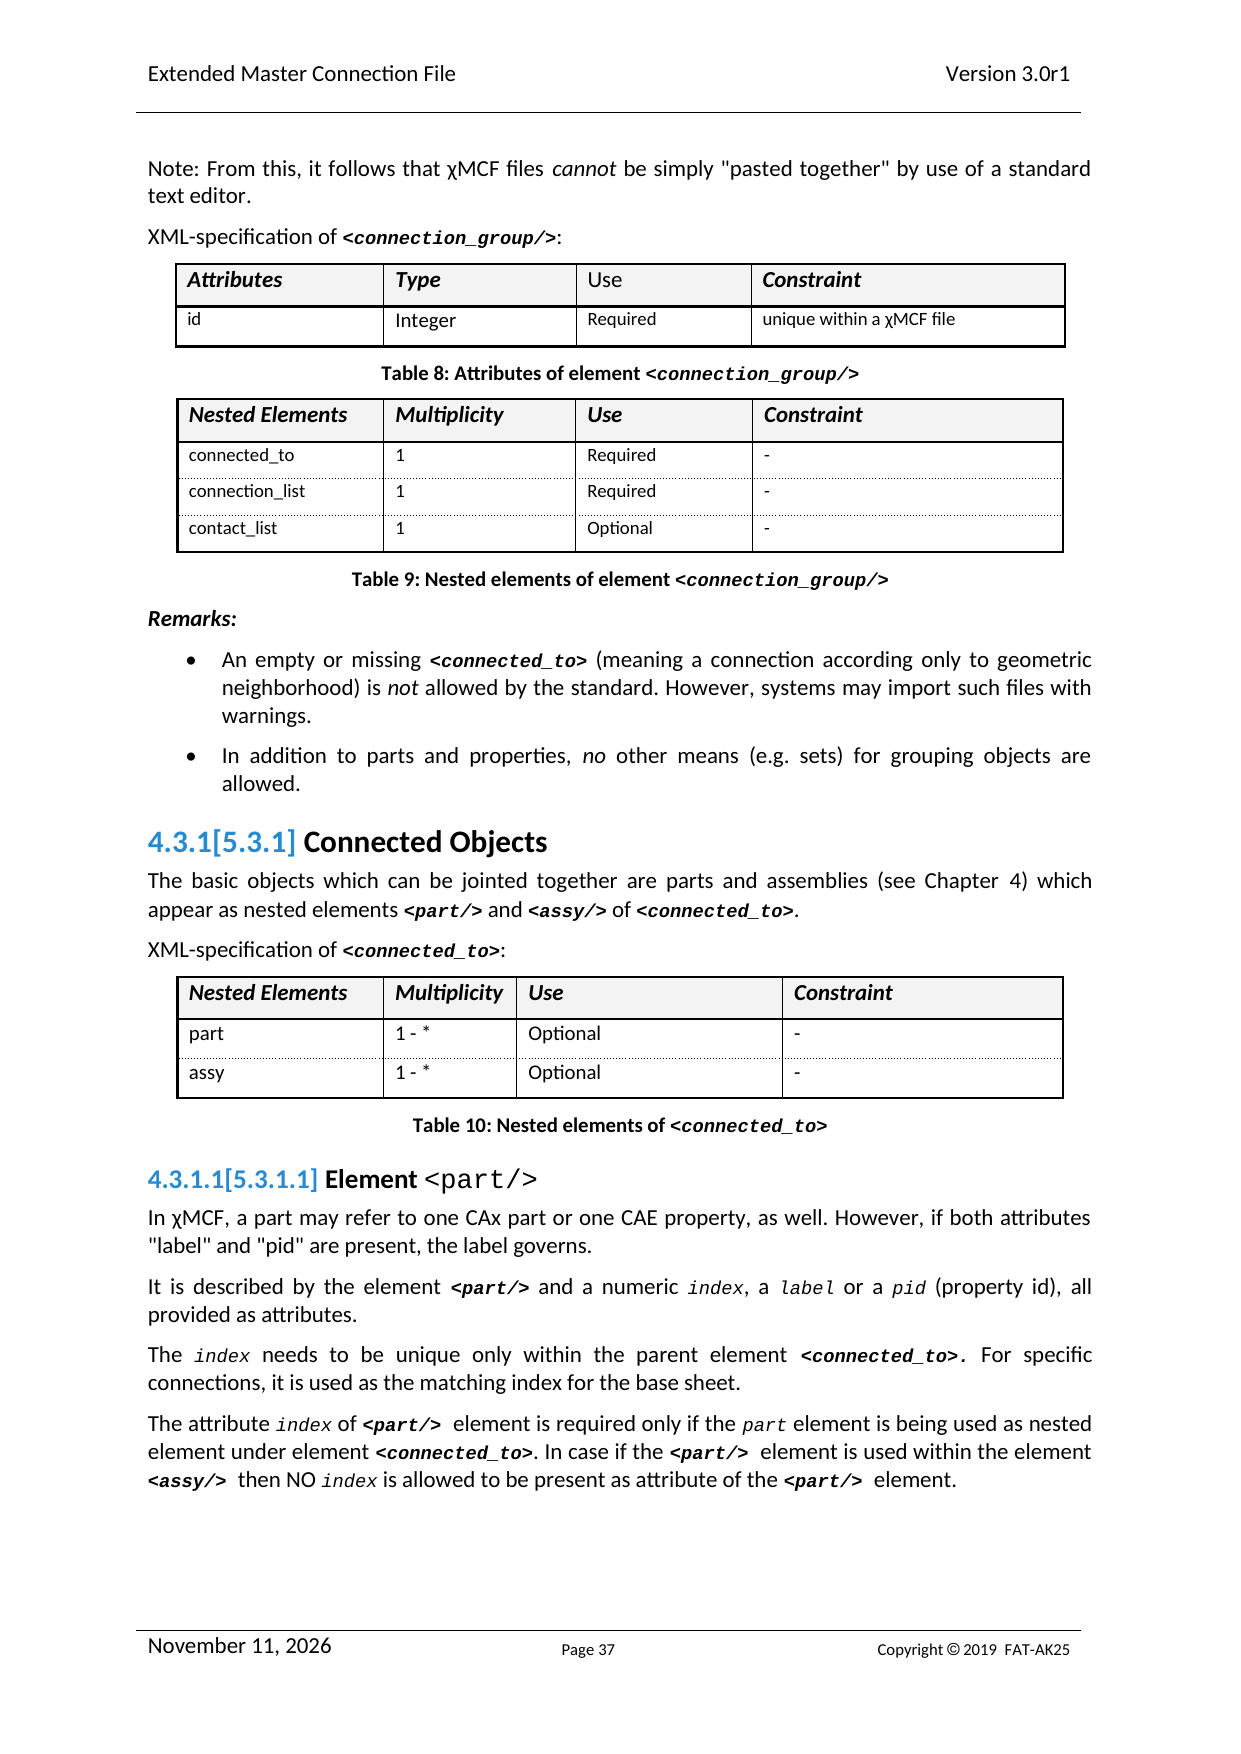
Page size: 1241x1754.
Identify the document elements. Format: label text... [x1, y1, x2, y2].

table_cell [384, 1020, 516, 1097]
text XML-specification of <connection_group/>: [148, 222, 1092, 250]
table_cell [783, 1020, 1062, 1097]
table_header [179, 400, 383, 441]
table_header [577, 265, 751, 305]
text The index needs to be unique only within the parent element <connected_to>. For specific connections, it is used as the matching index for the base sheet. [148, 1340, 1092, 1396]
list An empty or missing <connected_to> (meaning a connection according only to geometric neighborhood) is not allowed by the standard. However, systems may import such files with warnings. [185, 645, 1092, 729]
text XML-specification of <connected_to>: [148, 935, 1092, 963]
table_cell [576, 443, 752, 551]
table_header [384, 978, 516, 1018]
subtitle Element <part/> [148, 1163, 1092, 1197]
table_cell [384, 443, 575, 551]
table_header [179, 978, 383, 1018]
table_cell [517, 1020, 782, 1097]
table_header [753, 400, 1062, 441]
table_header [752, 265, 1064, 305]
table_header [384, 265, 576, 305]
text In χMCF, a part may refer to one CAx part or one CAE property, as well. However, if both attributes "label" and "pid" are present, the label governs. [148, 1203, 1092, 1259]
text It is described by the element <part/> and a numeric index, a label or a pid (property id), all provided as attributes. [148, 1272, 1092, 1328]
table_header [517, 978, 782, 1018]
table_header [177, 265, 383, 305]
list In addition to parts and properties, no other means (e.g. sets) for grouping objects are allowed. [185, 741, 1092, 797]
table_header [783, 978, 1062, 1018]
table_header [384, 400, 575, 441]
text Note: From this, it follows that χMCF files cannot be simply "pasted together" by use of a standard text editor. [148, 154, 1092, 210]
text The attribute index of <part/> element is required only if the part element is being used as nested element under element <connected_to>. In case if the <part/> element is used within the element <assy/> then NO index is allowed to be present as attribute of the <part/> element. [148, 1409, 1092, 1493]
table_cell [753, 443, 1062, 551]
text Remarks: [148, 604, 1092, 632]
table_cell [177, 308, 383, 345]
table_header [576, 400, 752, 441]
subtitle Connected Objects [148, 822, 1092, 860]
text The basic objects which can be jointed together are parts and assemblies (see Chapter 4) which appear as nested elements <part/> and <assy/> of <connected_to>. [148, 867, 1092, 923]
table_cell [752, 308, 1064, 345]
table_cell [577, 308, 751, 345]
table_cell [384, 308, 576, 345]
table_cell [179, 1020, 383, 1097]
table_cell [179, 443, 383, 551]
